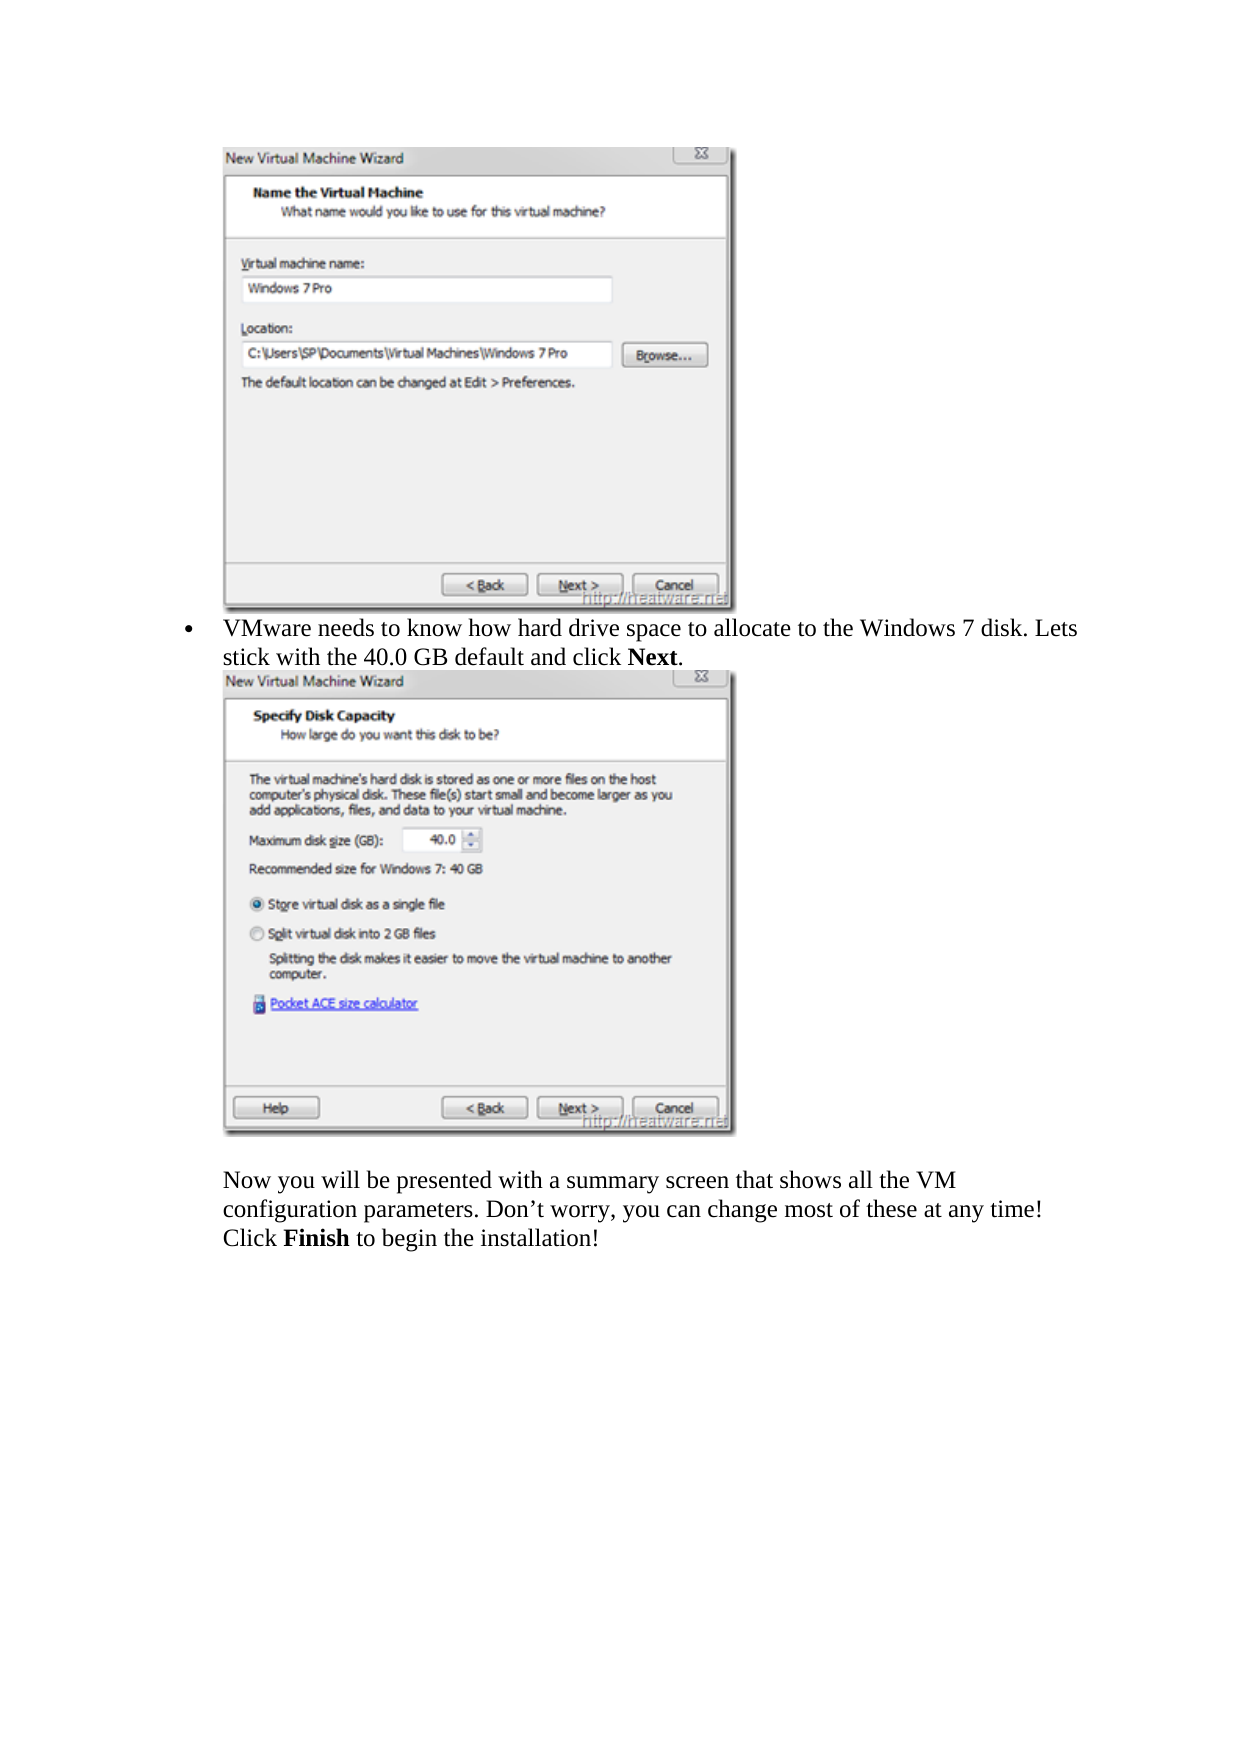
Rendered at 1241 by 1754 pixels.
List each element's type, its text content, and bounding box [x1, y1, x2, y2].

list Now you will be presented with a summary screen that shows all the VM configuration parameters. Don’t worry, you can change most of these at any time! Click Finish to begin the installation! [223, 1165, 1092, 1251]
picture [222, 670, 737, 1137]
picture [222, 147, 737, 614]
list VMware needs to know how hard drive space to allocate to the Windows 7 disk. Lets stick with the 40.0 GB default and click Next. [185, 613, 1092, 671]
